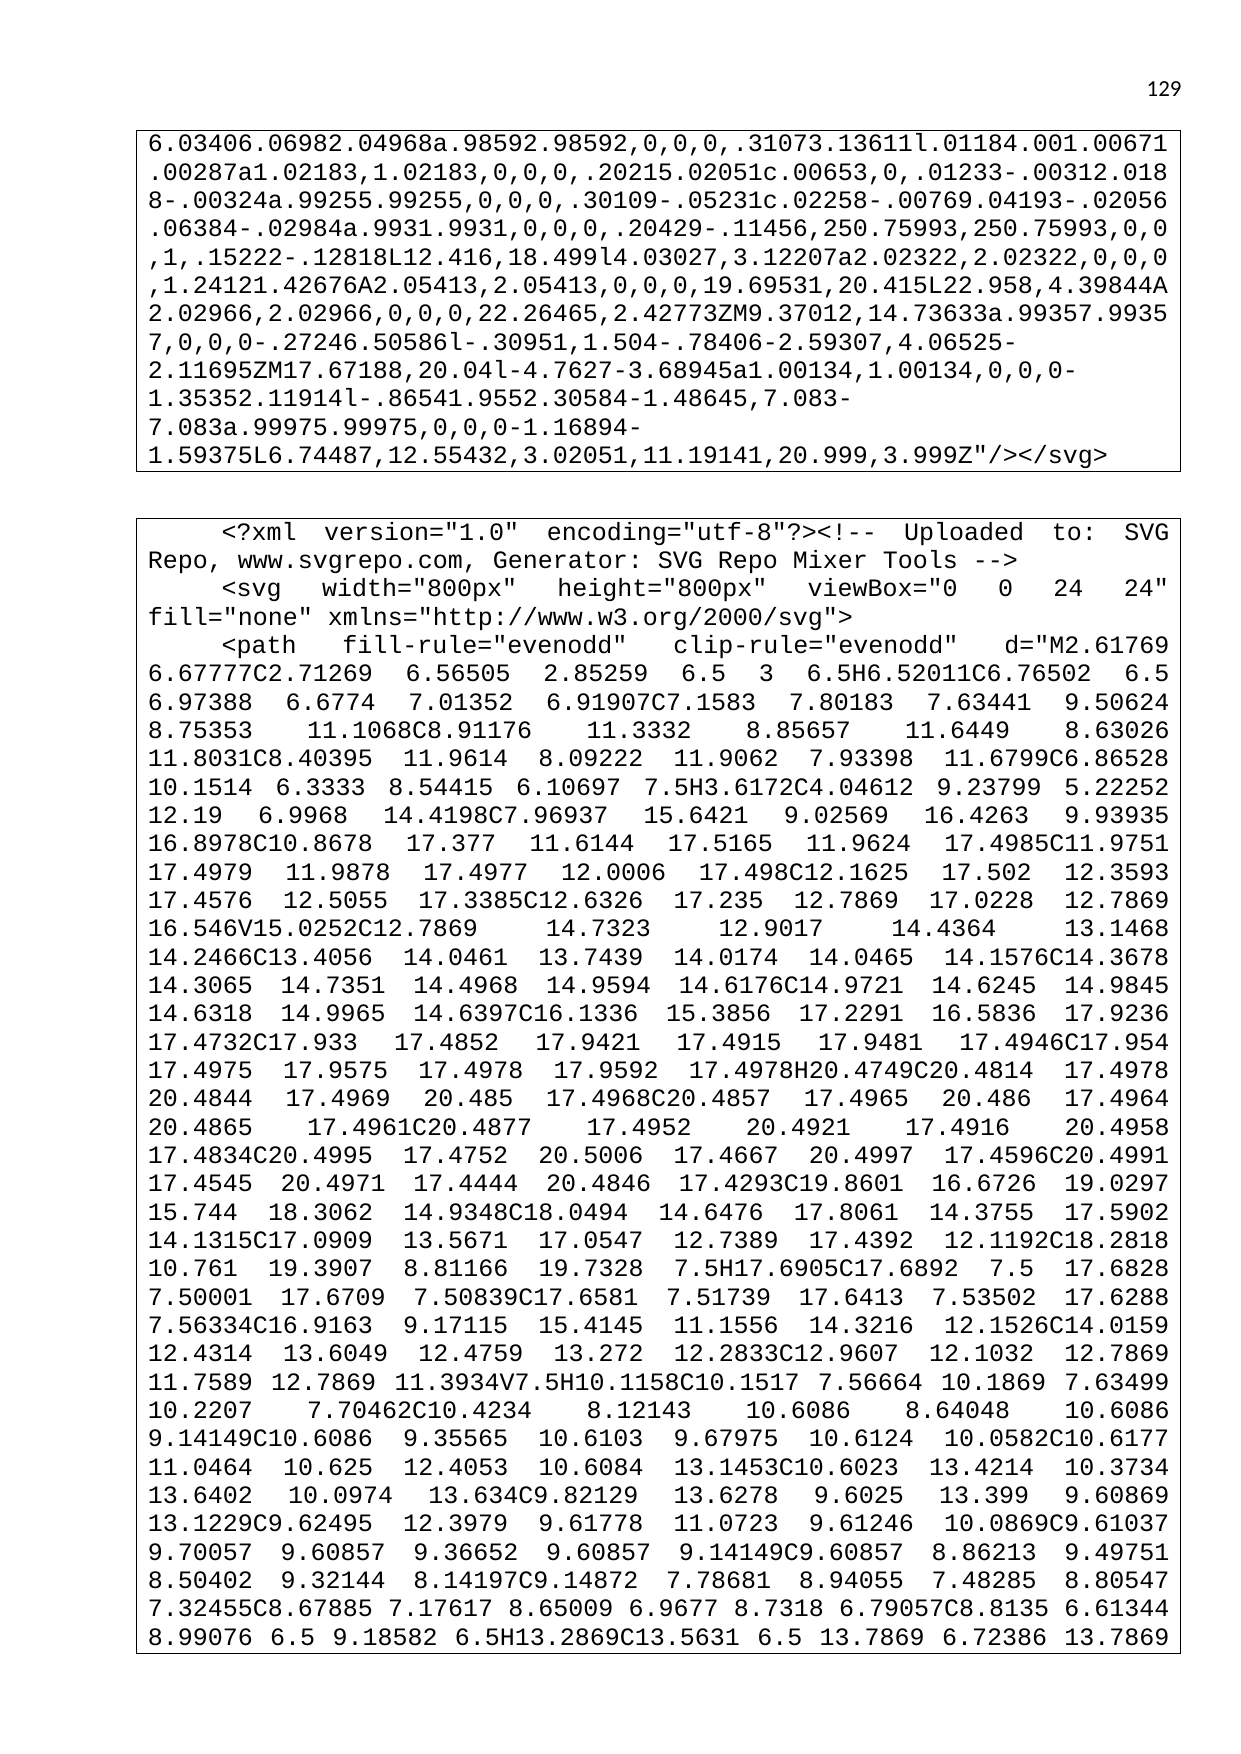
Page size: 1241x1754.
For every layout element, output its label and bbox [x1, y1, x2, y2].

table_header [137, 519, 1180, 1653]
table_header [137, 131, 1180, 471]
